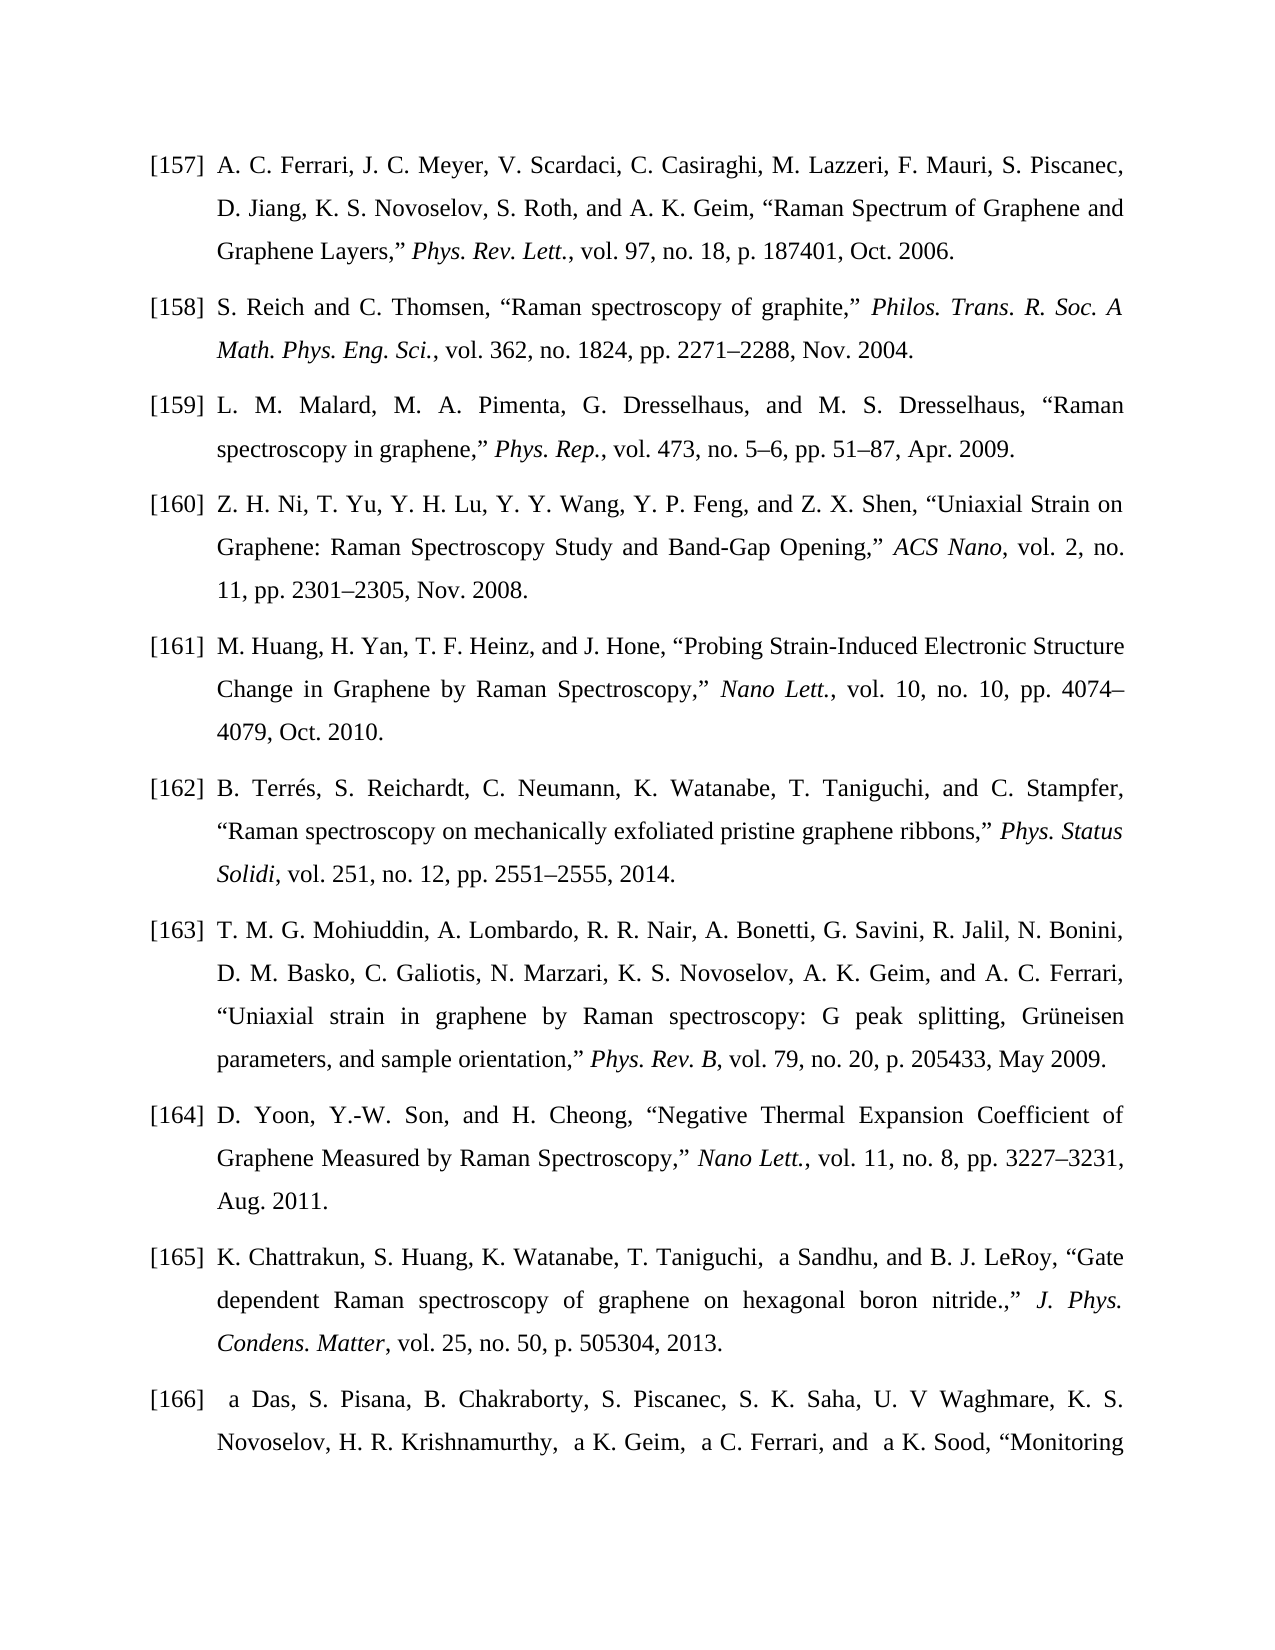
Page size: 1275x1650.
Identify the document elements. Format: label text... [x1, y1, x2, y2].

text [158] S. Reich and C. Thomsen, “Raman spectroscopy of graphite,” Philos. Trans. R. Soc. A Math. Phys. Eng. Sci., vol. 362, no. 1824, pp. 2271–2288, Nov. 2004. [150, 292, 1125, 364]
text [165] K. Chattrakun, S. Huang, K. Watanabe, T. Taniguchi, a Sandhu, and B. J. LeRoy, “Gate dependent Raman spectroscopy of graphene on hexagonal boron nitride.,” J. Phys. Condens. Matter, vol. 25, no. 50, p. 505304, 2013. [150, 1242, 1125, 1357]
text [161] M. Huang, H. Yan, T. F. Heinz, and J. Hone, “Probing Strain-Induced Electronic Structure Change in Graphene by Raman Spectroscopy,” Nano Lett., vol. 10, no. 10, pp. 4074–4079, Oct. 2010. [150, 631, 1125, 746]
text [159] L. M. Malard, M. A. Pimenta, G. Dresselhaus, and M. S. Dresselhaus, “Raman spectroscopy in graphene,” Phys. Rep., vol. 473, no. 5–6, pp. 51–87, Apr. 2009. [150, 391, 1125, 462]
text [164] D. Yoon, Y.-W. Son, and H. Cheong, “Negative Thermal Expansion Coefficient of Graphene Measured by Raman Spectroscopy,” Nano Lett., vol. 11, no. 8, pp. 3227–3231, Aug. 2011. [150, 1100, 1125, 1215]
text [150, 1384, 1125, 1456]
text [157] A. C. Ferrari, J. C. Meyer, V. Scardaci, C. Casiraghi, M. Lazzeri, F. Mauri, S. Piscanec, D. Jiang, K. S. Novoselov, S. Roth, and A. K. Geim, “Raman Spectrum of Graphene and Graphene Layers,” Phys. Rev. Lett., vol. 97, no. 18, p. 187401, Oct. 2006. [150, 150, 1125, 265]
text [163] T. M. G. Mohiuddin, A. Lombardo, R. R. Nair, A. Bonetti, G. Savini, R. Jalil, N. Bonini, D. M. Basko, C. Galiotis, N. Marzari, K. S. Novoselov, A. K. Geim, and A. C. Ferrari, “Uniaxial strain in graphene by Raman spectroscopy: G peak splitting, Grüneisen parameters, and sample orientation,” Phys. Rev. B, vol. 79, no. 20, p. 205433, May 2009. [150, 915, 1125, 1073]
text [160] Z. H. Ni, T. Yu, Y. H. Lu, Y. Y. Wang, Y. P. Feng, and Z. X. Shen, “Uniaxial Strain on Graphene: Raman Spectroscopy Study and Band-Gap Opening,” ACS Nano, vol. 2, no. 11, pp. 2301–2305, Nov. 2008. [150, 489, 1125, 604]
text [162] B. Terrés, S. Reichardt, C. Neumann, K. Watanabe, T. Taniguchi, and C. Stampfer, “Raman spectroscopy on mechanically exfoliated pristine graphene ribbons,” Phys. Status Solidi, vol. 251, no. 12, pp. 2551–2555, 2014. [150, 773, 1125, 888]
